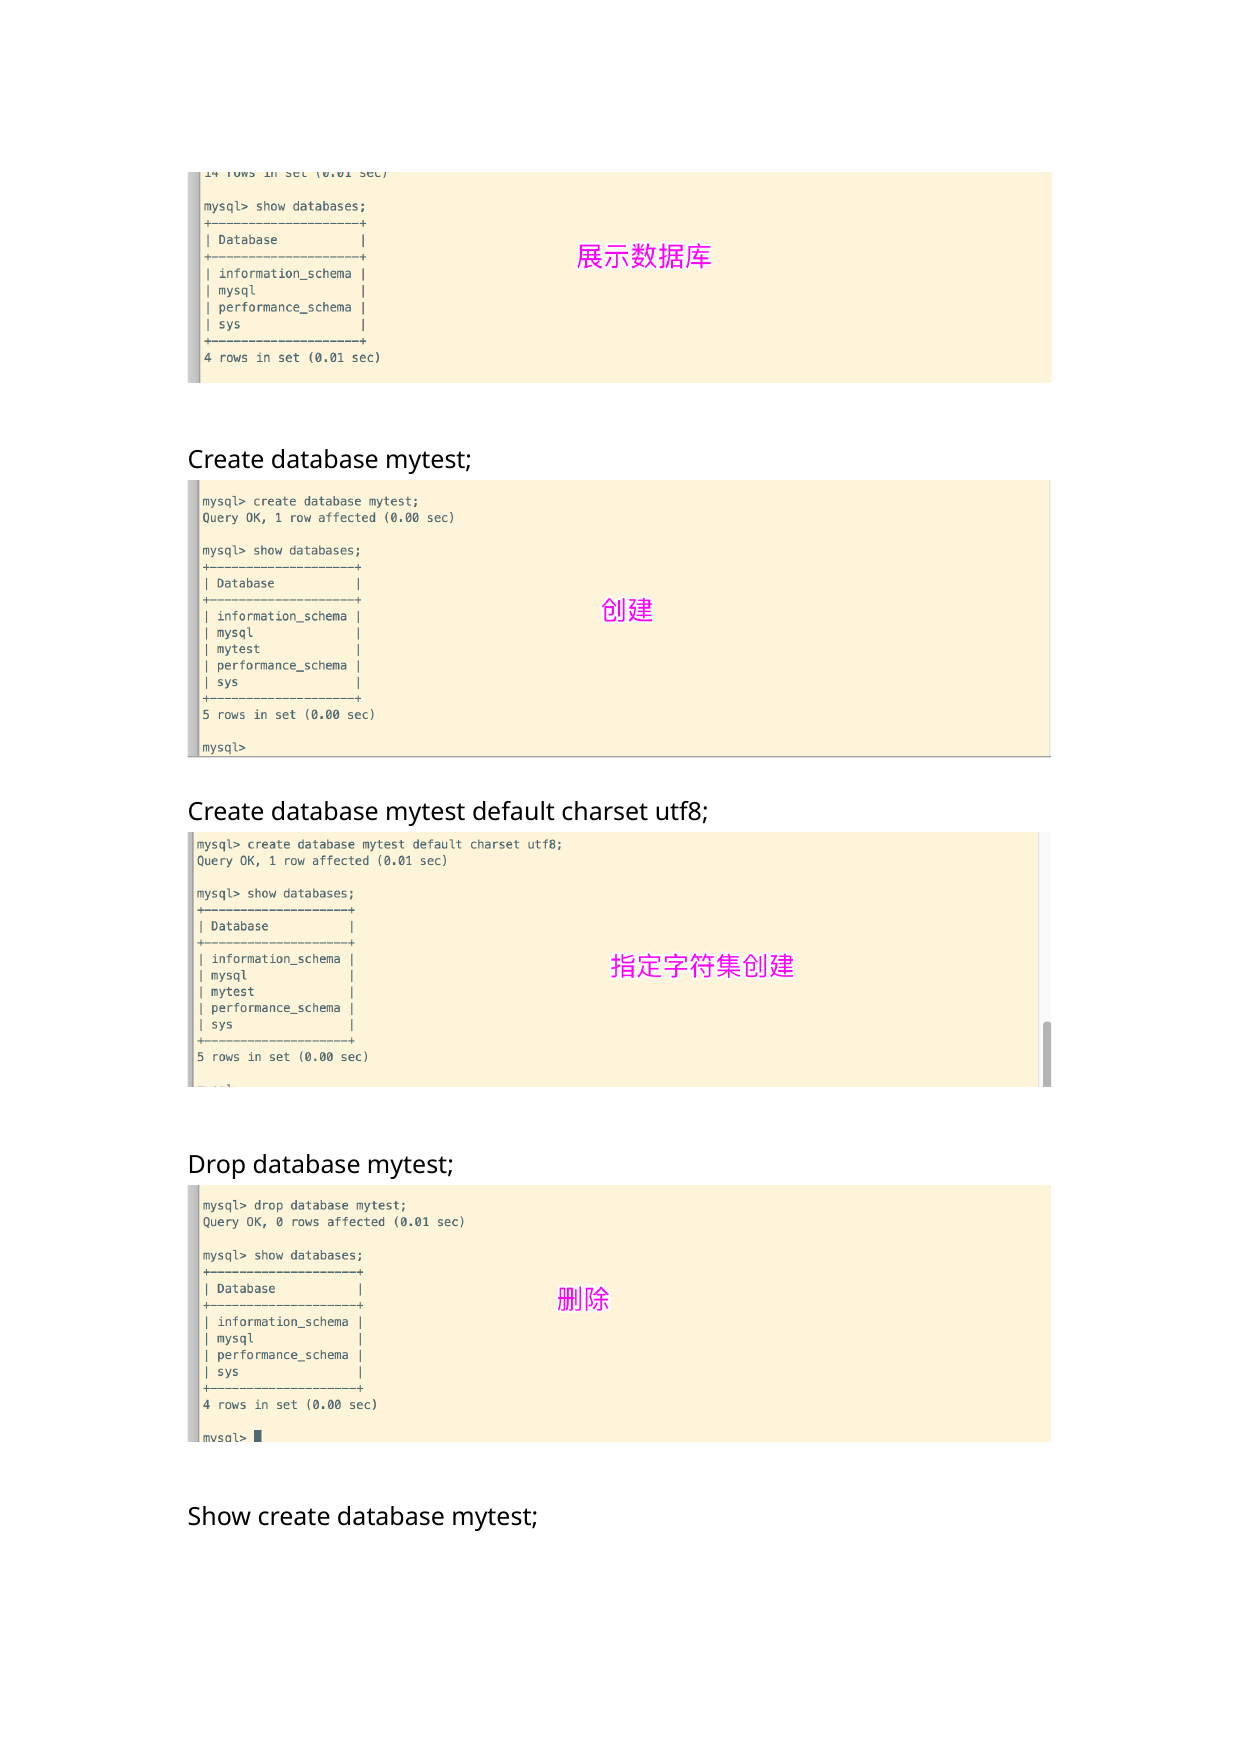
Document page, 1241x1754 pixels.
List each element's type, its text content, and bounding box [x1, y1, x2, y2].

picture [187, 480, 1052, 758]
text Drop database mytest; [187, 1141, 1053, 1185]
picture [187, 172, 1052, 383]
text Create database mytest; [187, 436, 1053, 480]
text Show create database mytest; [187, 1494, 1053, 1538]
picture [187, 832, 1052, 1087]
picture [187, 1185, 1052, 1442]
text Create database mytest default charset utf8; [187, 789, 1053, 833]
